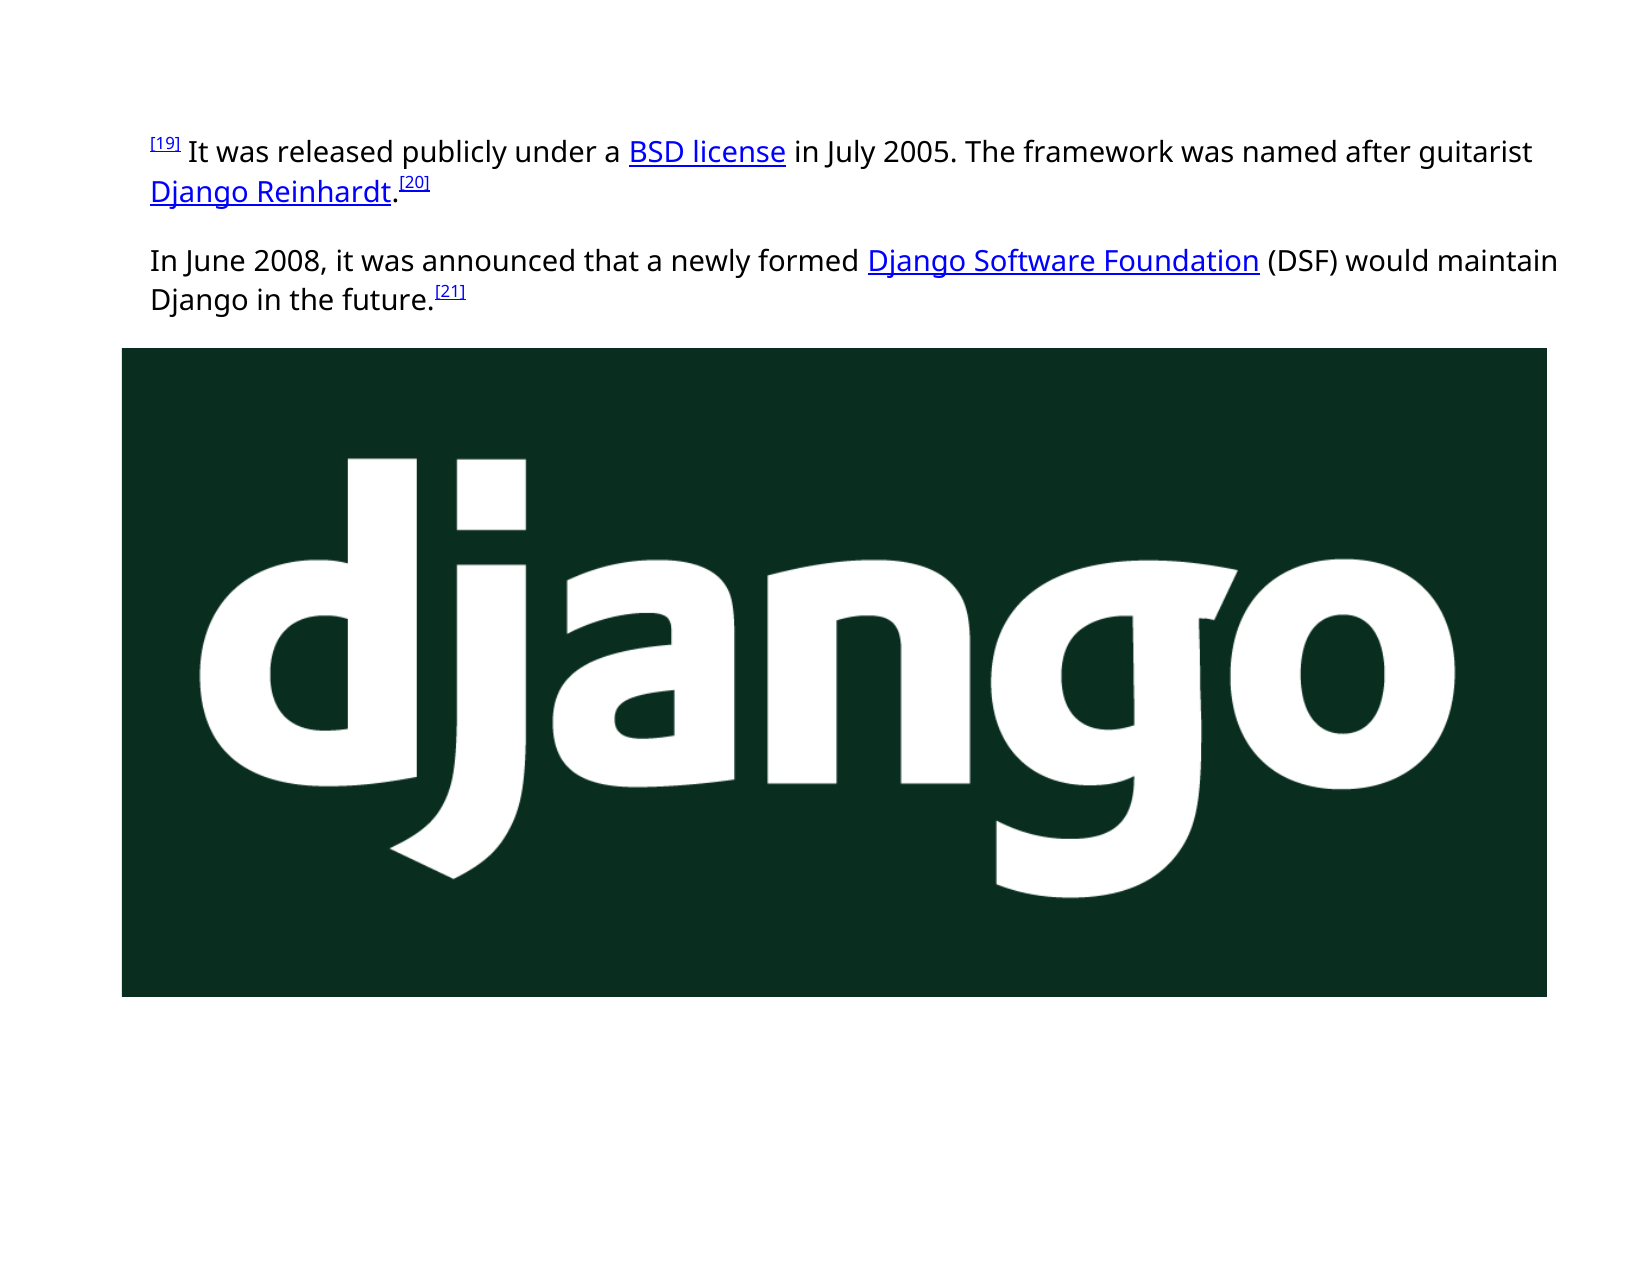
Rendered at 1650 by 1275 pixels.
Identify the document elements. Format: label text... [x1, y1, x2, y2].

picture [121, 348, 1547, 997]
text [150, 131, 1575, 211]
text In June 2008, it was announced that a newly formed Django Software Foundation (DSF) would maintain Django in the future.[21] [150, 240, 1575, 319]
